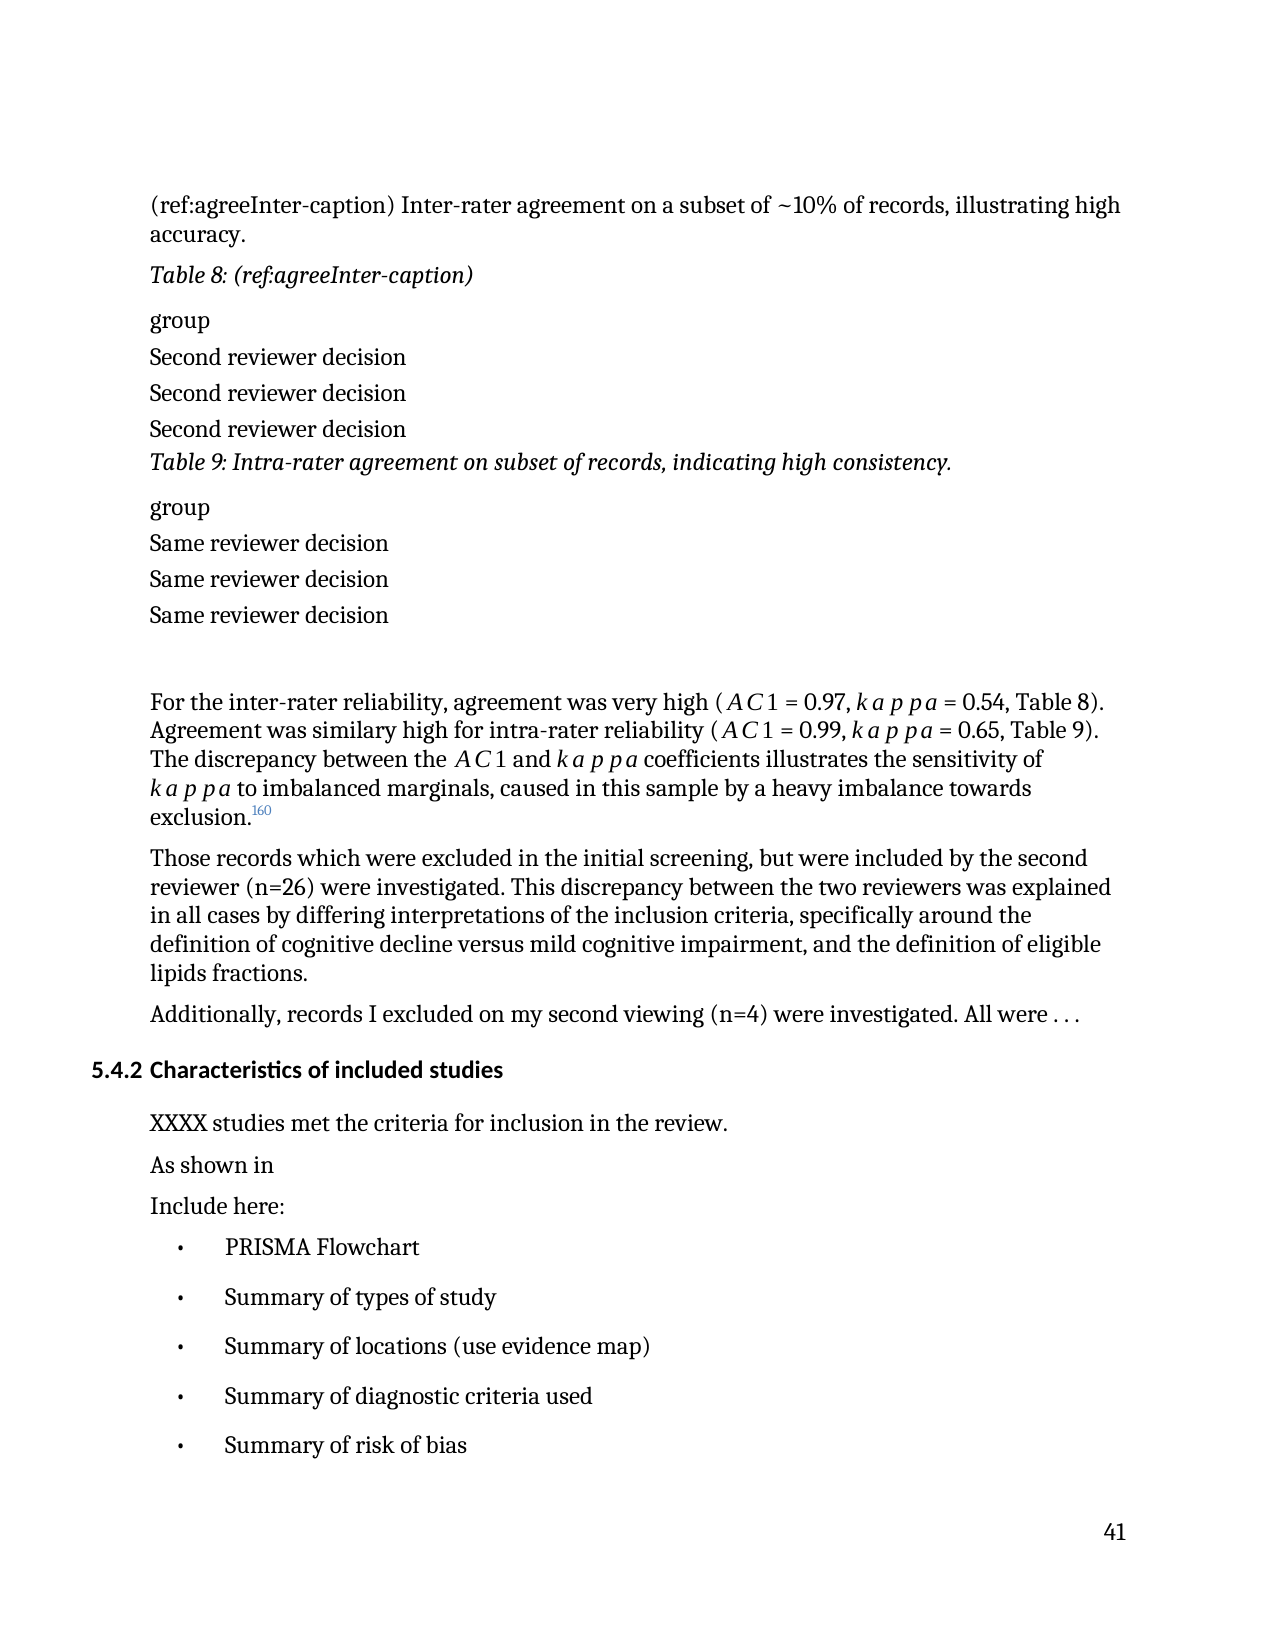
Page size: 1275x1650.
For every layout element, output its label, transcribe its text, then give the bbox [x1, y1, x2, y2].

list Summary of risk of bias [175, 1431, 1125, 1460]
text Include here: [150, 1192, 1125, 1221]
subtitle Characteristics of included studies [91, 1054, 1125, 1084]
list PRISMA Flowchart [175, 1233, 1125, 1262]
table_cell Same reviewer decision [139, 561, 1275, 597]
text Those records which were excluded in the initial screening, but were included by the second reviewer (n=26) were investigated. This discrepancy between the two reviewers was explained in all cases by differing interpretations of the inclusion criteria, specifically around the definition of cognitive decline versus mild cognitive impairment, and the definition of eligible lipids fractions. [150, 844, 1125, 987]
text Table 8: (ref:agreeInter-caption) [150, 261, 1125, 290]
table_cell Second reviewer decision [139, 411, 1275, 447]
list Summary of diagnostic criteria used [175, 1382, 1125, 1411]
text Table 9: Intra-rater agreement on subset of records, indicating high consistency. [150, 447, 1125, 476]
list Summary of locations (use evidence map) [175, 1332, 1125, 1361]
text For the inter-rater reliability, agreement was very high ( = 0.97, = 0.54, Table 8). Agreement was similary high for intra-rater reliability ( = 0.99, = 0.65, Table 9). The discrepancy between the and coefficients illustrates the sensitivity of to imbalanced marginals, caused in this sample by a heavy imbalance towards exclusion.160 [150, 687, 1125, 831]
text Additionally, records I excluded on my second viewing (n=4) were investigated. All were . . . [150, 1000, 1125, 1029]
list Summary of types of study [175, 1283, 1125, 1311]
text (ref:agreeInter-caption) Inter-rater agreement on a subset of ~10% of records, illustrating high accuracy. [150, 191, 1125, 249]
table_header group [139, 303, 1275, 339]
table_cell Same reviewer decision [139, 525, 1275, 561]
text As shown in [150, 1151, 1125, 1179]
text XXXX studies met the criteria for inclusion in the review. [150, 1109, 1125, 1138]
table_header group [139, 489, 1275, 525]
table_cell Second reviewer decision [139, 375, 1275, 411]
table_cell Second reviewer decision [139, 339, 1275, 375]
table_cell Same reviewer decision [139, 598, 1275, 634]
